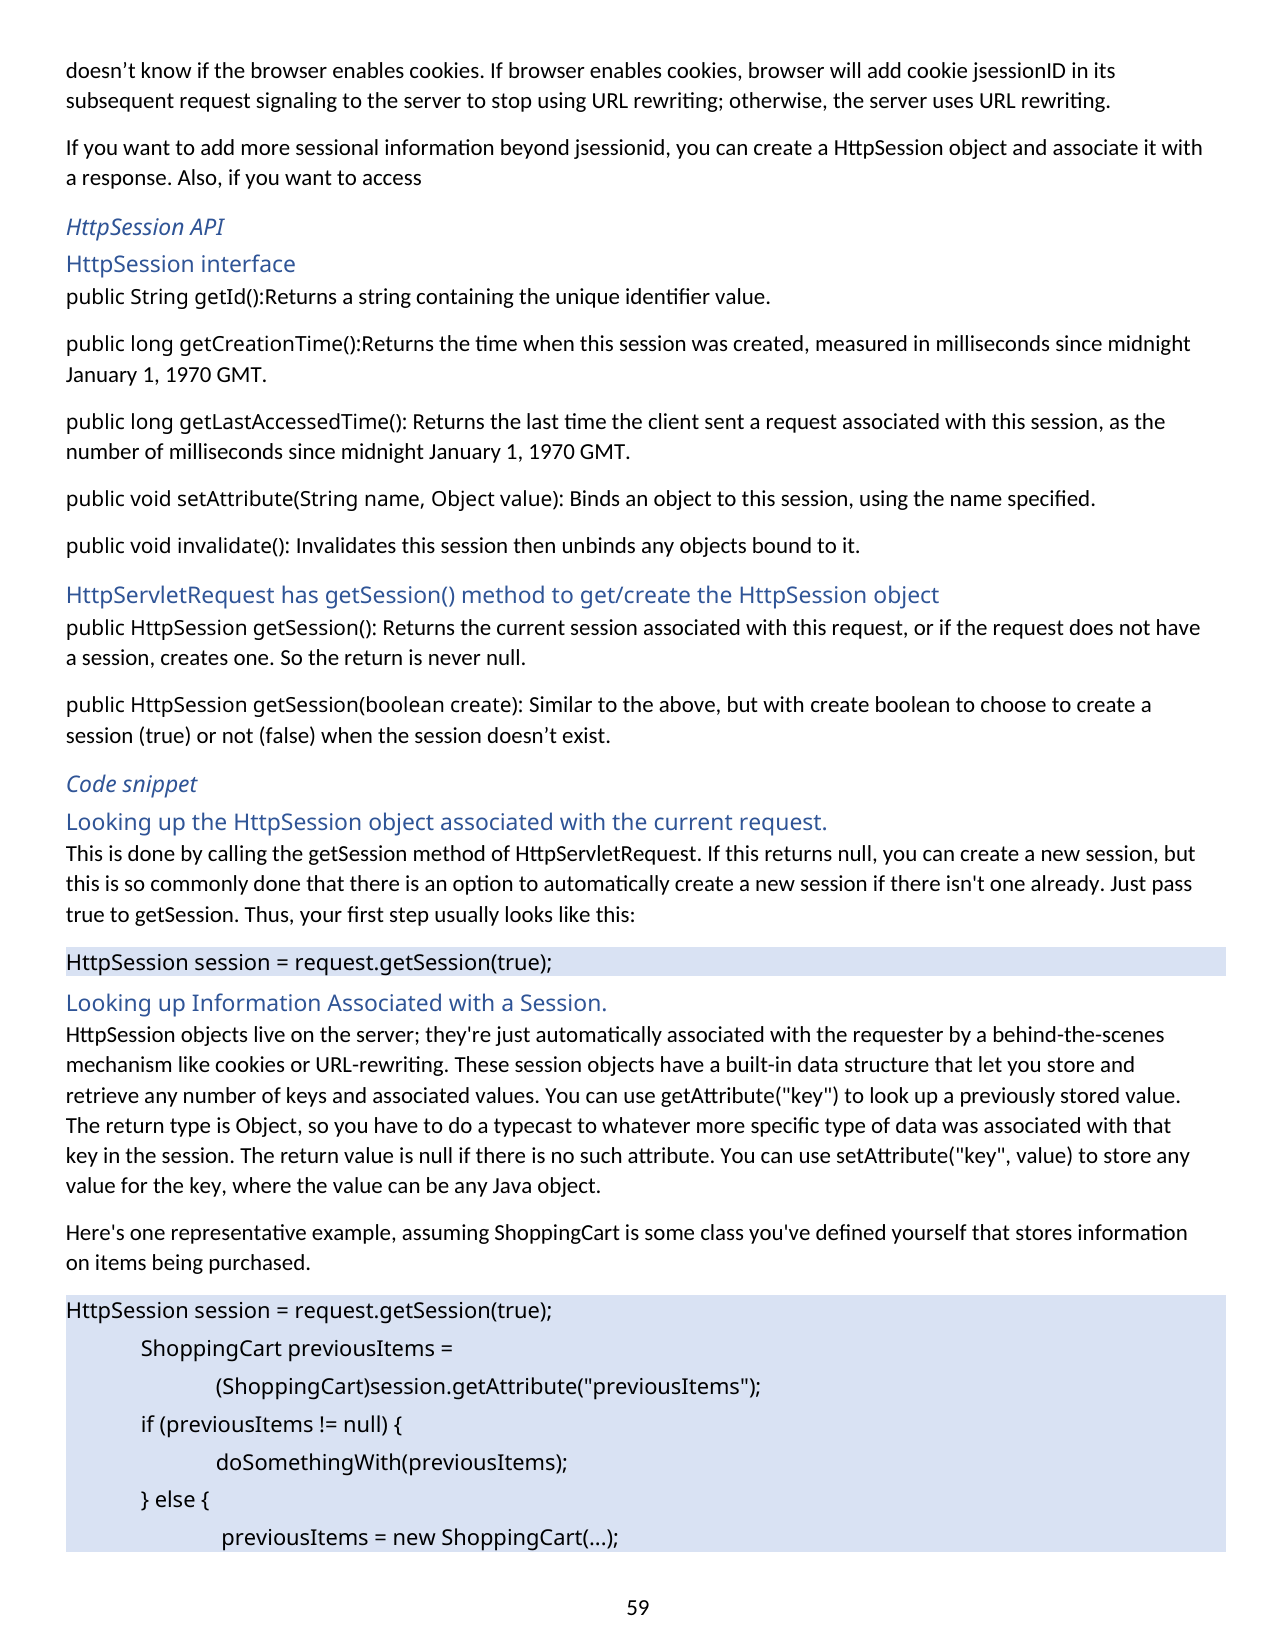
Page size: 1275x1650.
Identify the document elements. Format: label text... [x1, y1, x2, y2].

text } else { [66, 1484, 1226, 1514]
text If you want to add more sessional information beyond jsessionid, you can create a HttpSession object and associate it with a response. Also, if you want to access [66, 133, 1209, 192]
text ShoppingCart previousItems = [66, 1333, 1226, 1363]
subtitle Looking up the HttpSession object associated with the current request. [66, 806, 1209, 837]
text HttpSession session = request.getSession(true); [66, 1295, 1226, 1325]
text public long getCreationTime():Returns the time when this session was created, measured in milliseconds since midnight January 1, 1970 GMT. [66, 329, 1209, 388]
text doSomethingWith(previousItems); [66, 1447, 1226, 1476]
subtitle Code snippet [66, 768, 1209, 799]
subtitle HttpSession API [66, 210, 1209, 242]
text HttpSession objects live on the server; they're just automatically associated with the requester by a behind-the-scenes mechanism like cookies or URL-rewriting. These session objects have a built-in data structure that let you store and retrieve any number of keys and associated values. You can use getAttribute("key") to look up a previously stored value. The return type is Object, so you have to do a typecast to whatever more specific type of data was associated with that key in the session. The return value is null if there is no such attribute. You can use setAttribute("key", value) to store any value for the key, where the value can be any Java object. [66, 1020, 1209, 1199]
subtitle HttpSession interface [66, 248, 1209, 279]
text public String getId():Returns a string containing the unique identifier value. [66, 282, 1209, 311]
text HttpSession session = request.getSession(true); [66, 947, 1226, 976]
text This is done by calling the getSession method of HttpServletRequest. If this returns null, you can create a new session, but this is so commonly done that there is an option to automatically create a new session if there isn't one already. Just pass true to getSession. Thus, your first step usually looks like this: [66, 839, 1209, 928]
text if (previousItems != null) { [66, 1409, 1226, 1438]
text previousItems = new ShoppingCart(...); [66, 1522, 1226, 1552]
subtitle Looking up Information Associated with a Session. [66, 987, 1209, 1018]
text public void setAttribute(String name, Object value): Binds an object to this session, using the name specified. [66, 484, 1209, 513]
text public HttpSession getSession(): Returns the current session associated with this request, or if the request does not have a session, creates one. So the return is never null. [66, 613, 1209, 671]
text Here's one representative example, assuming ShoppingCart is some class you've defined yourself that stores information on items being purchased. [66, 1218, 1209, 1276]
text (ShoppingCart)session.getAttribute("previousItems"); [66, 1371, 1226, 1401]
text public long getLastAccessedTime(): Returns the last time the client sent a request associated with this session, as the number of milliseconds since midnight January 1, 1970 GMT. [66, 407, 1209, 466]
text public HttpSession getSession(boolean create): Similar to the above, but with create boolean to choose to create a session (true) or not (false) when the session doesn’t exist. [66, 690, 1209, 749]
subtitle HttpServletRequest has getSession() method to get/create the HttpSession object [66, 579, 1209, 610]
text public void invalidate(): Invalidates this session then unbinds any objects bound to it. [66, 532, 1209, 560]
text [66, 56, 1209, 114]
